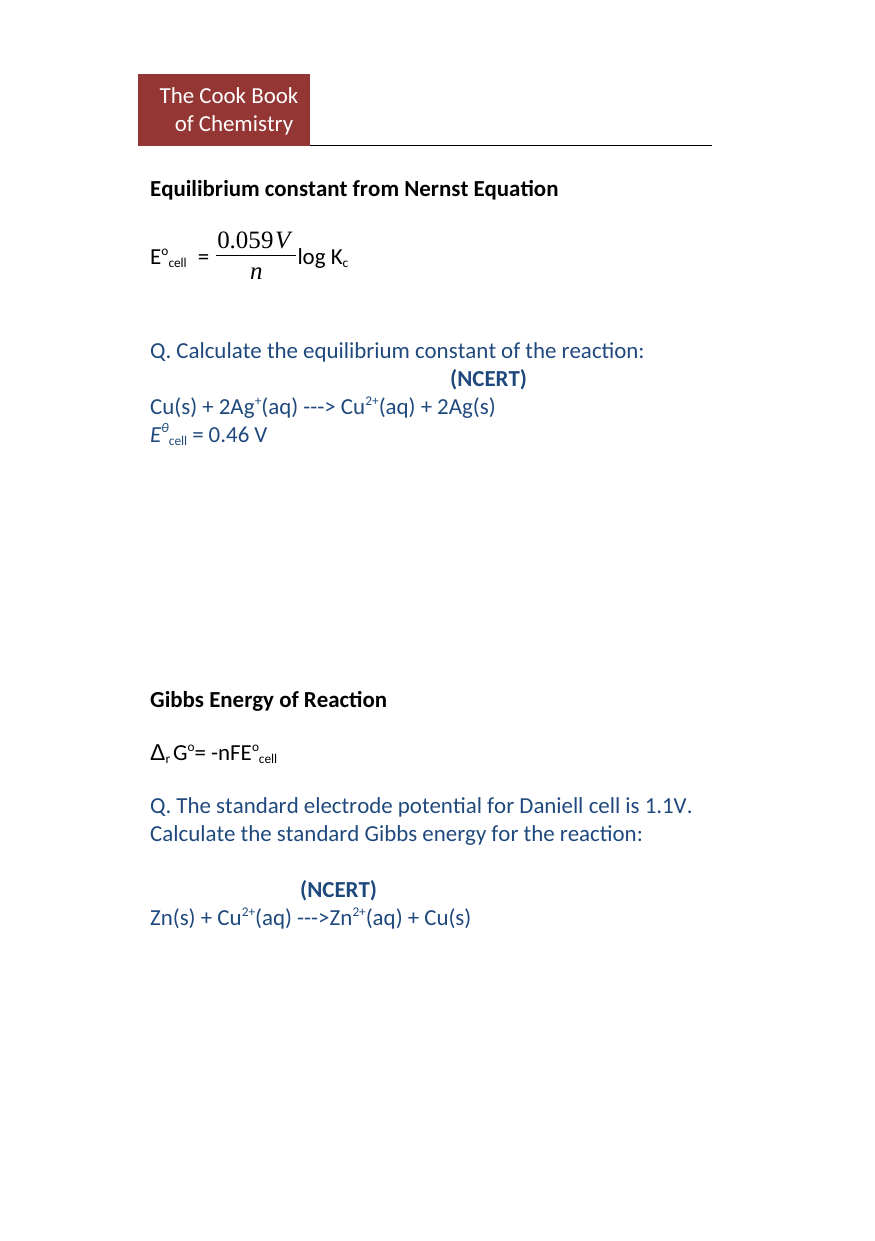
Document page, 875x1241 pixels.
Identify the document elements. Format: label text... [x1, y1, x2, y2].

text Δr Go= -nFEocell [150, 738, 724, 766]
text Cu(s) + 2Ag+(aq) ---> Cu2+(aq) + 2Ag(s) [150, 392, 724, 420]
text Gibbs Energy of Reaction [150, 685, 724, 713]
text Eocell = log Kc [150, 227, 724, 286]
text Q. The standard electrode potential for Daniell cell is 1.1V. Calculate the standard Gibbs energy for the reaction: (NCERT) [150, 791, 724, 903]
text Zn(s) + Cu2+(aq) --->Zn2+(aq) + Cu(s) [150, 903, 724, 931]
text Equilibrium constant from Nernst Equation [150, 174, 724, 202]
text Eθcell = 0.46 V [150, 420, 724, 448]
text Q. Calculate the equilibrium constant of the reaction: (NCERT) [150, 336, 724, 392]
